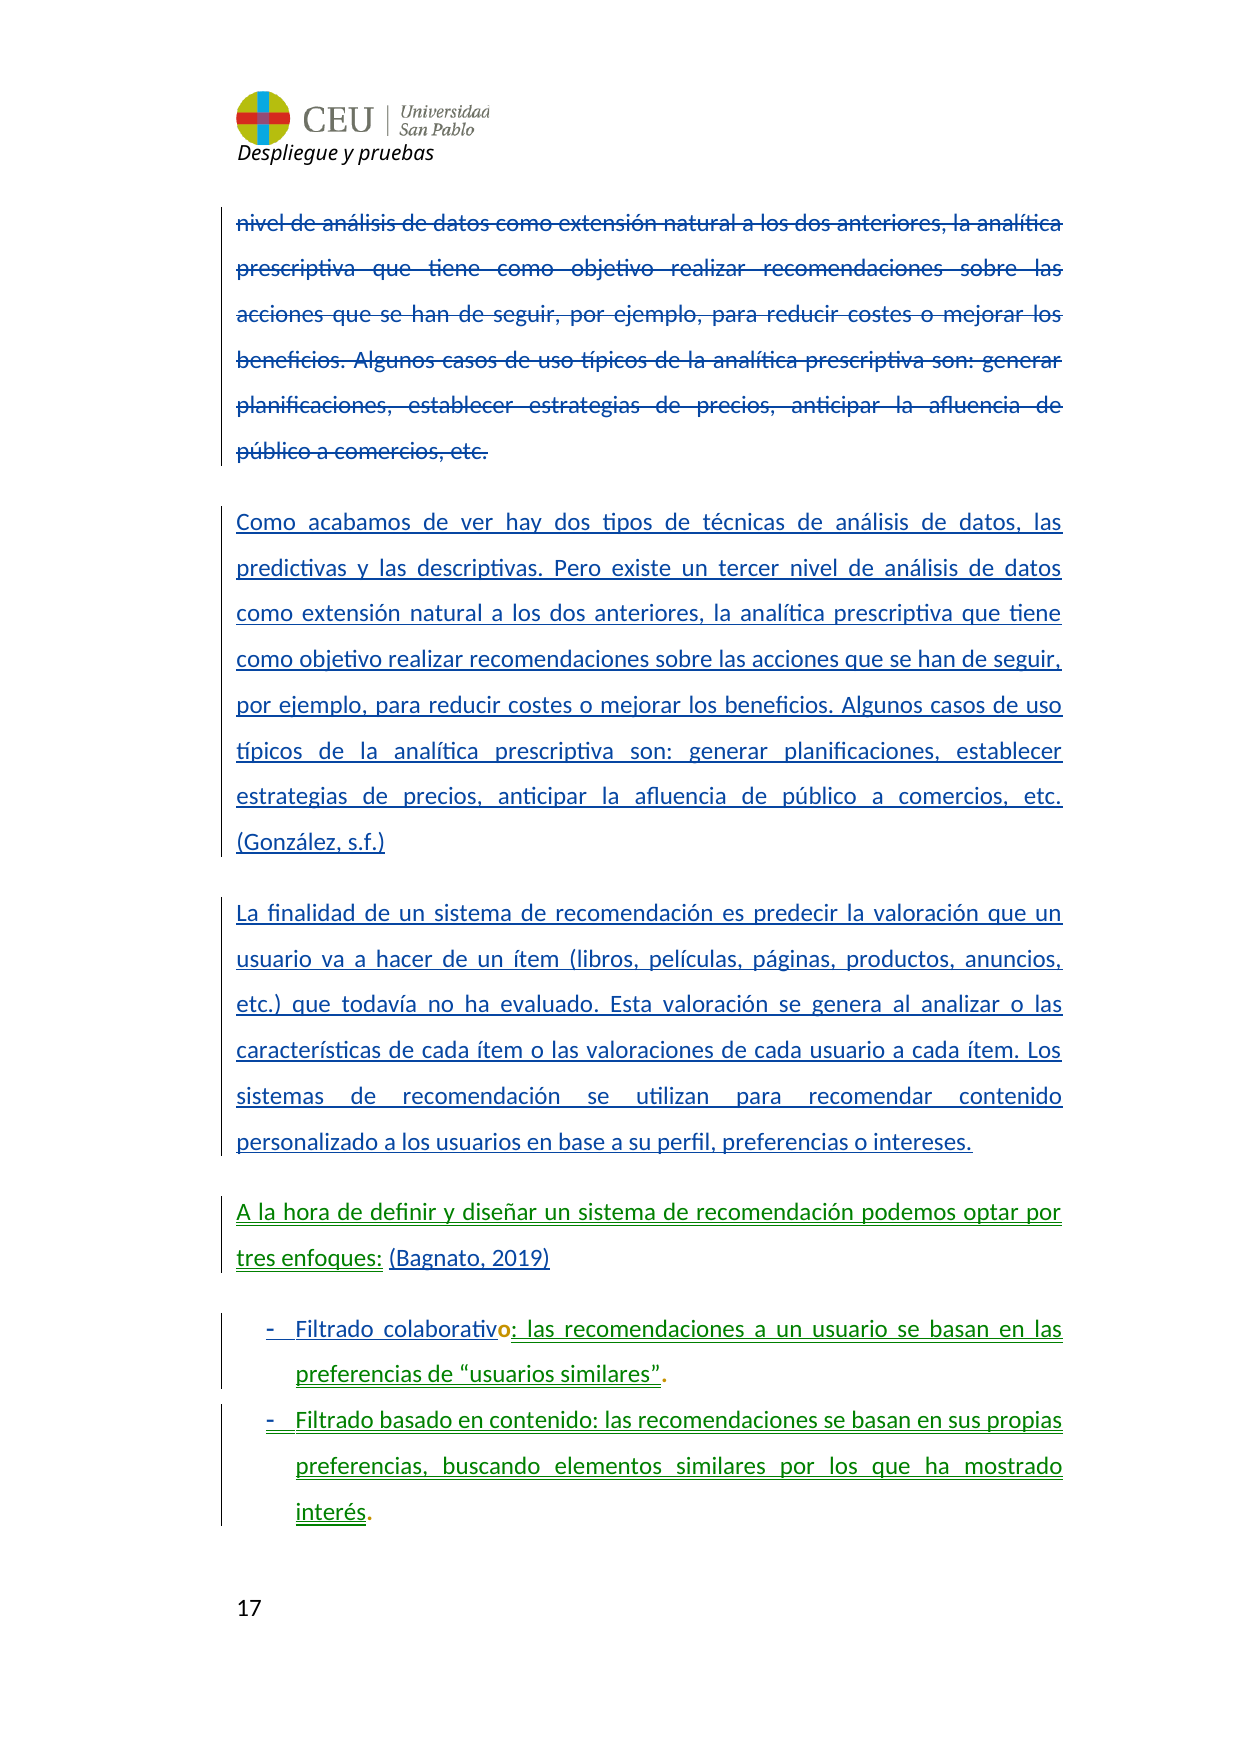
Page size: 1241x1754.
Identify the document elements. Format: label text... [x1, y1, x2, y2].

list . [266, 1404, 1063, 1430]
picture [235, 89, 490, 146]
list o. [266, 1313, 1063, 1389]
list . [266, 1434, 1063, 1526]
